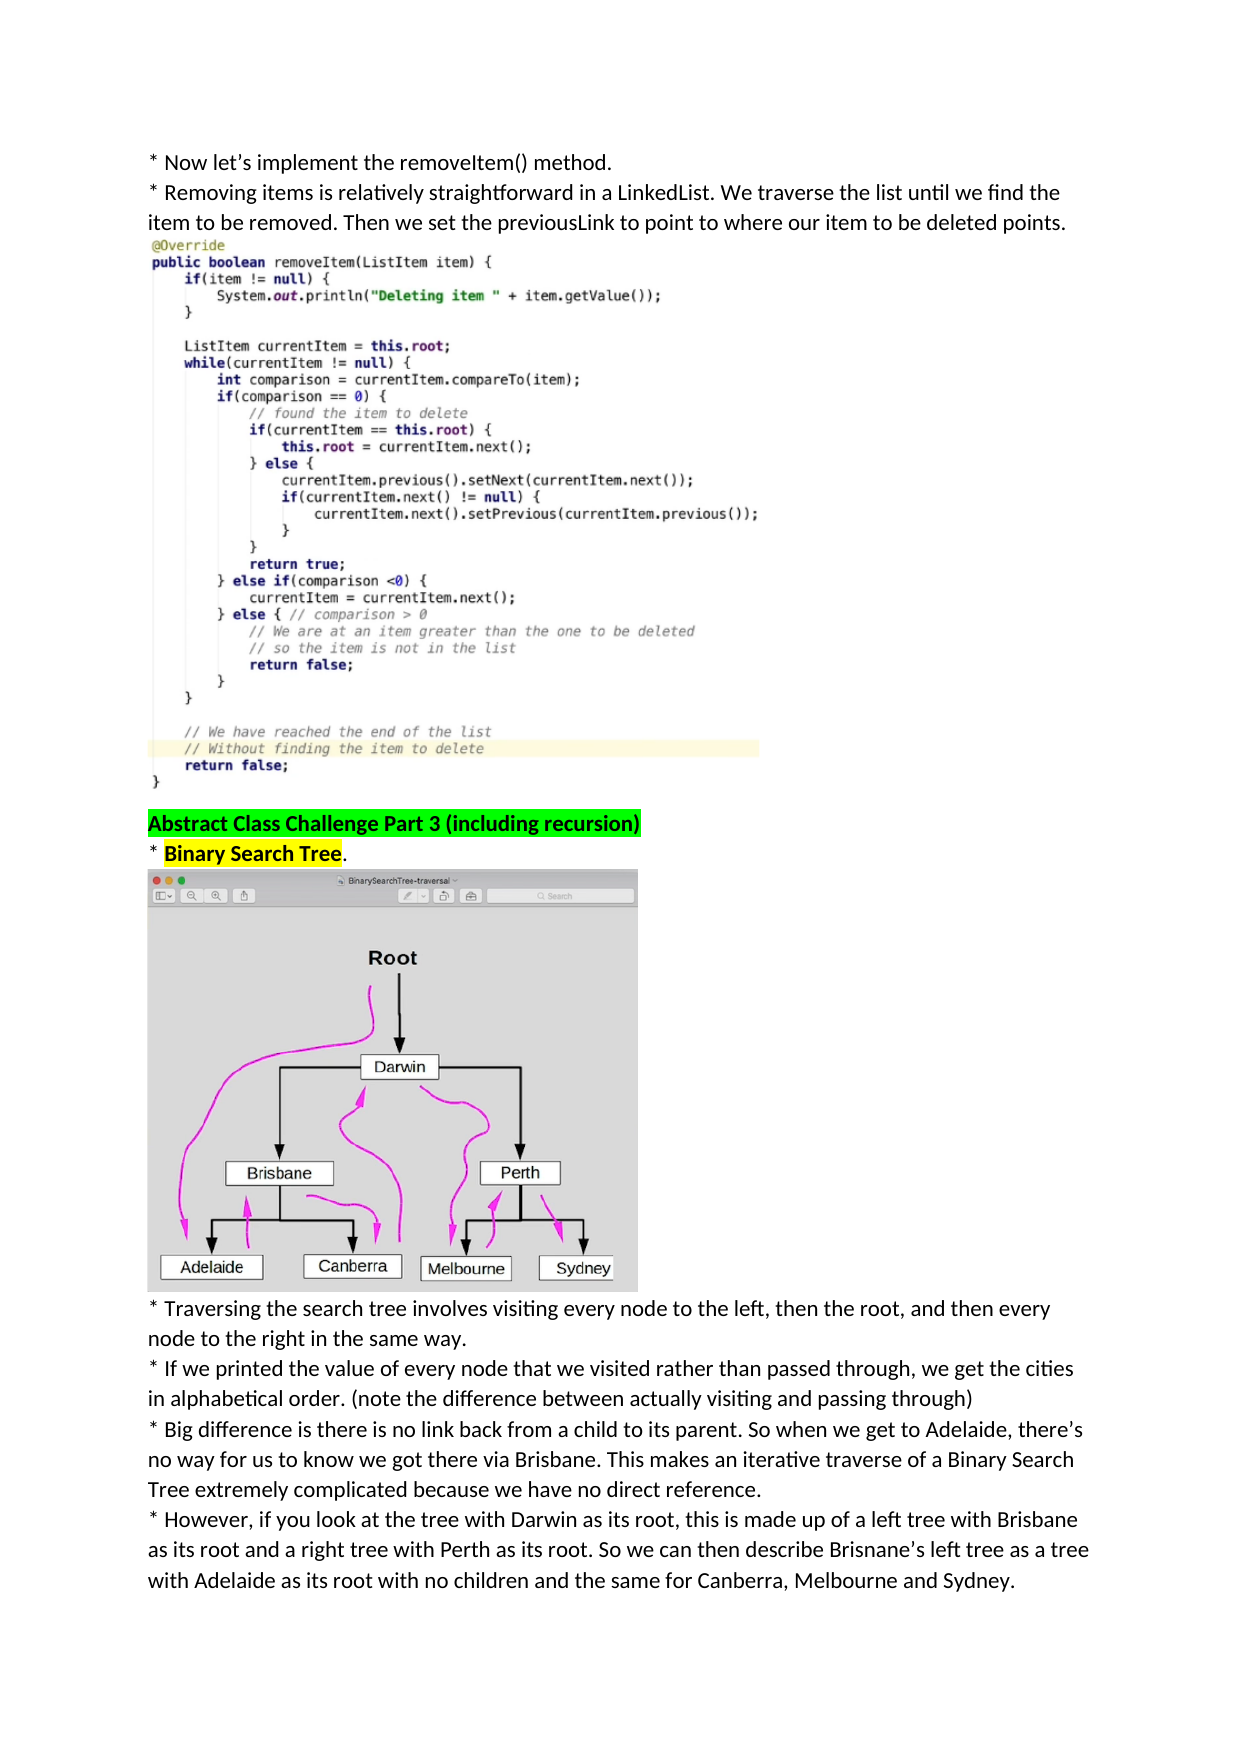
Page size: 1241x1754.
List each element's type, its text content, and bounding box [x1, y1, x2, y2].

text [148, 809, 1093, 1594]
picture [147, 869, 638, 1292]
picture [147, 238, 760, 791]
